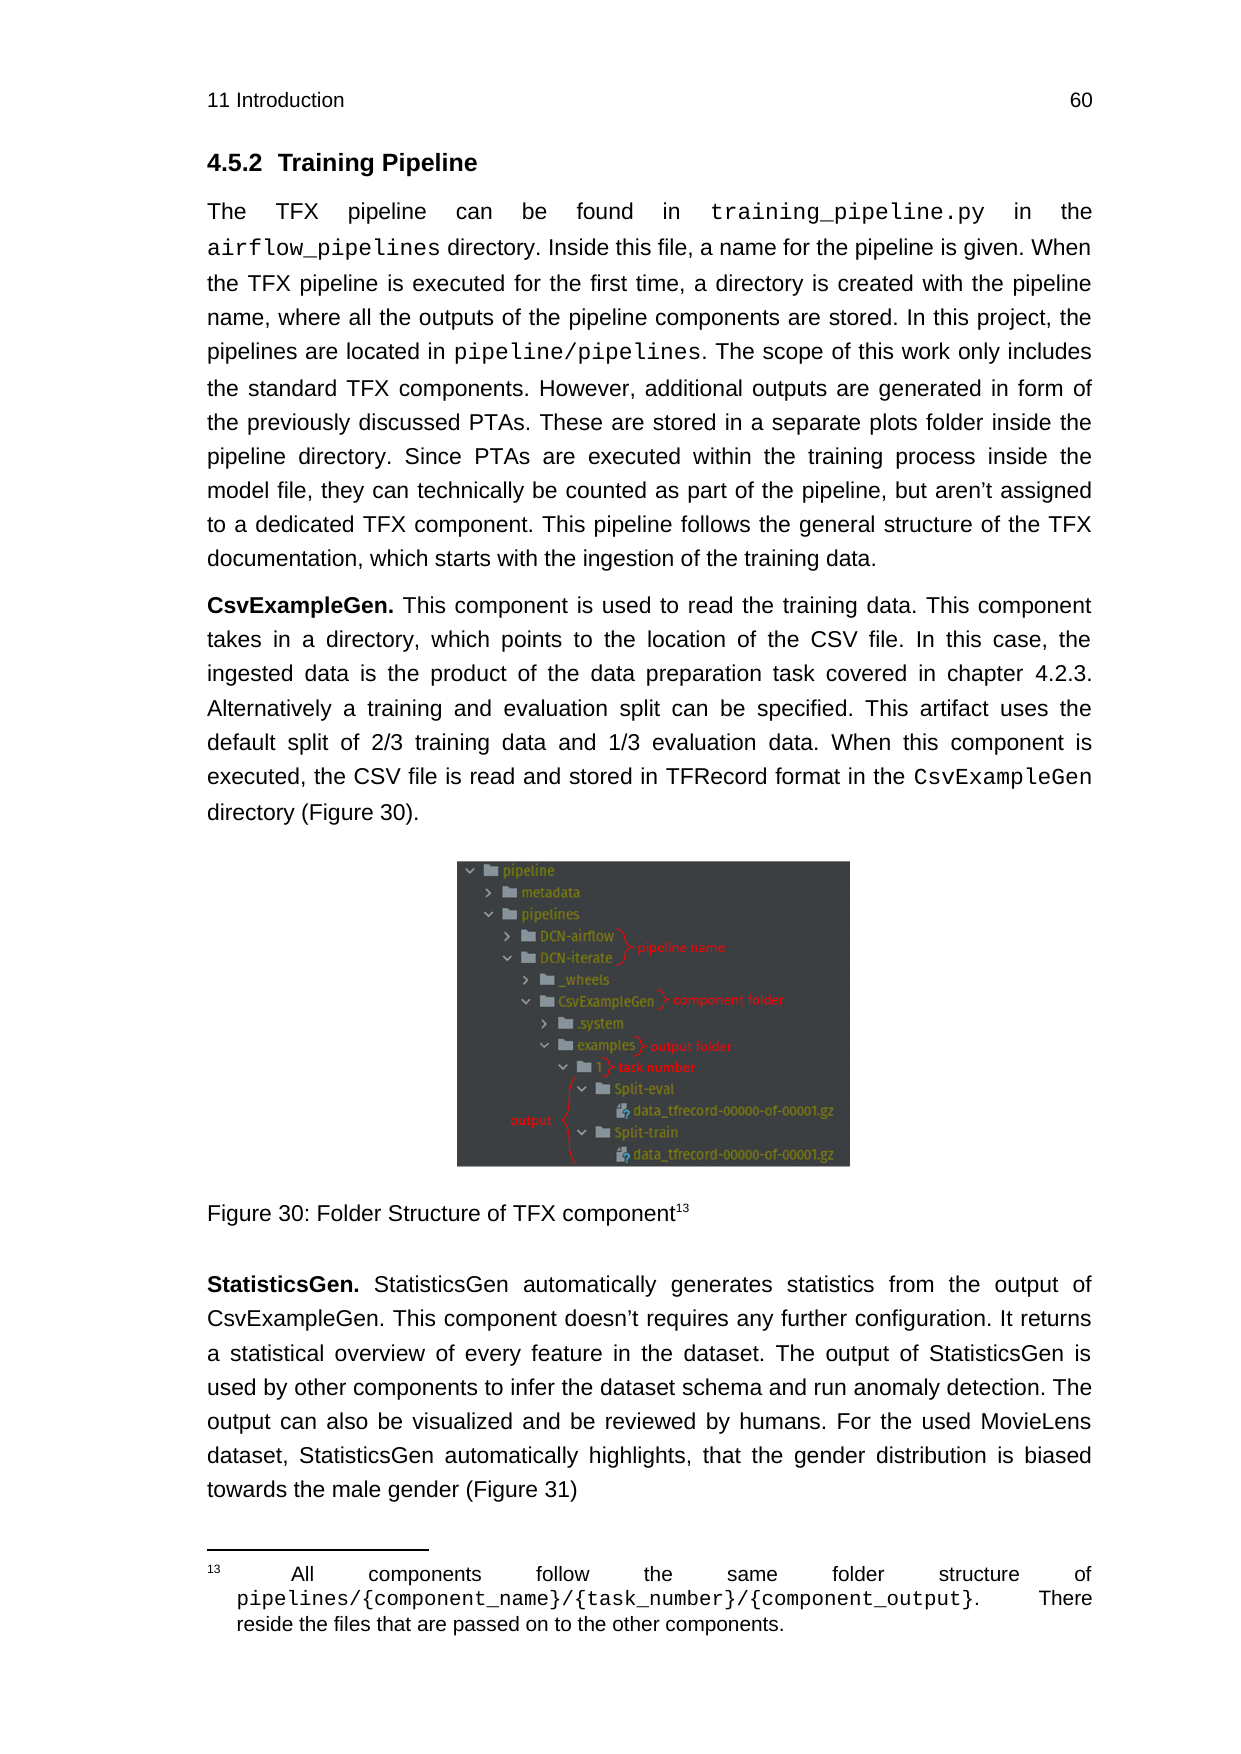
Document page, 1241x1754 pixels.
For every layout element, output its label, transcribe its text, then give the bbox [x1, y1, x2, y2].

picture [206, 845, 1093, 1180]
subtitle Training Pipeline [207, 148, 1092, 177]
text The TFX pipeline can be found in training_pipeline.py in the airflow_pipelines directory. Inside this file, a name for the pipeline is given. When the TFX pipeline is executed for the first time, a directory is created with the pipeline name, where all the outputs of the pipeline components are stored. In this project, the pipelines are located in pipeline/pipelines. The scope of this work only includes the standard TFX components. However, additional outputs are generated in form of the previously discussed PTAs. These are stored in a separate plots folder inside the pipeline directory. Since PTAs are executed within the training process inside the model file, they can technically be counted as part of the pipeline, but aren’t assigned to a dedicated TFX component. This pipeline follows the general structure of the TFX documentation, which starts with the ingestion of the training data. [207, 198, 1092, 572]
